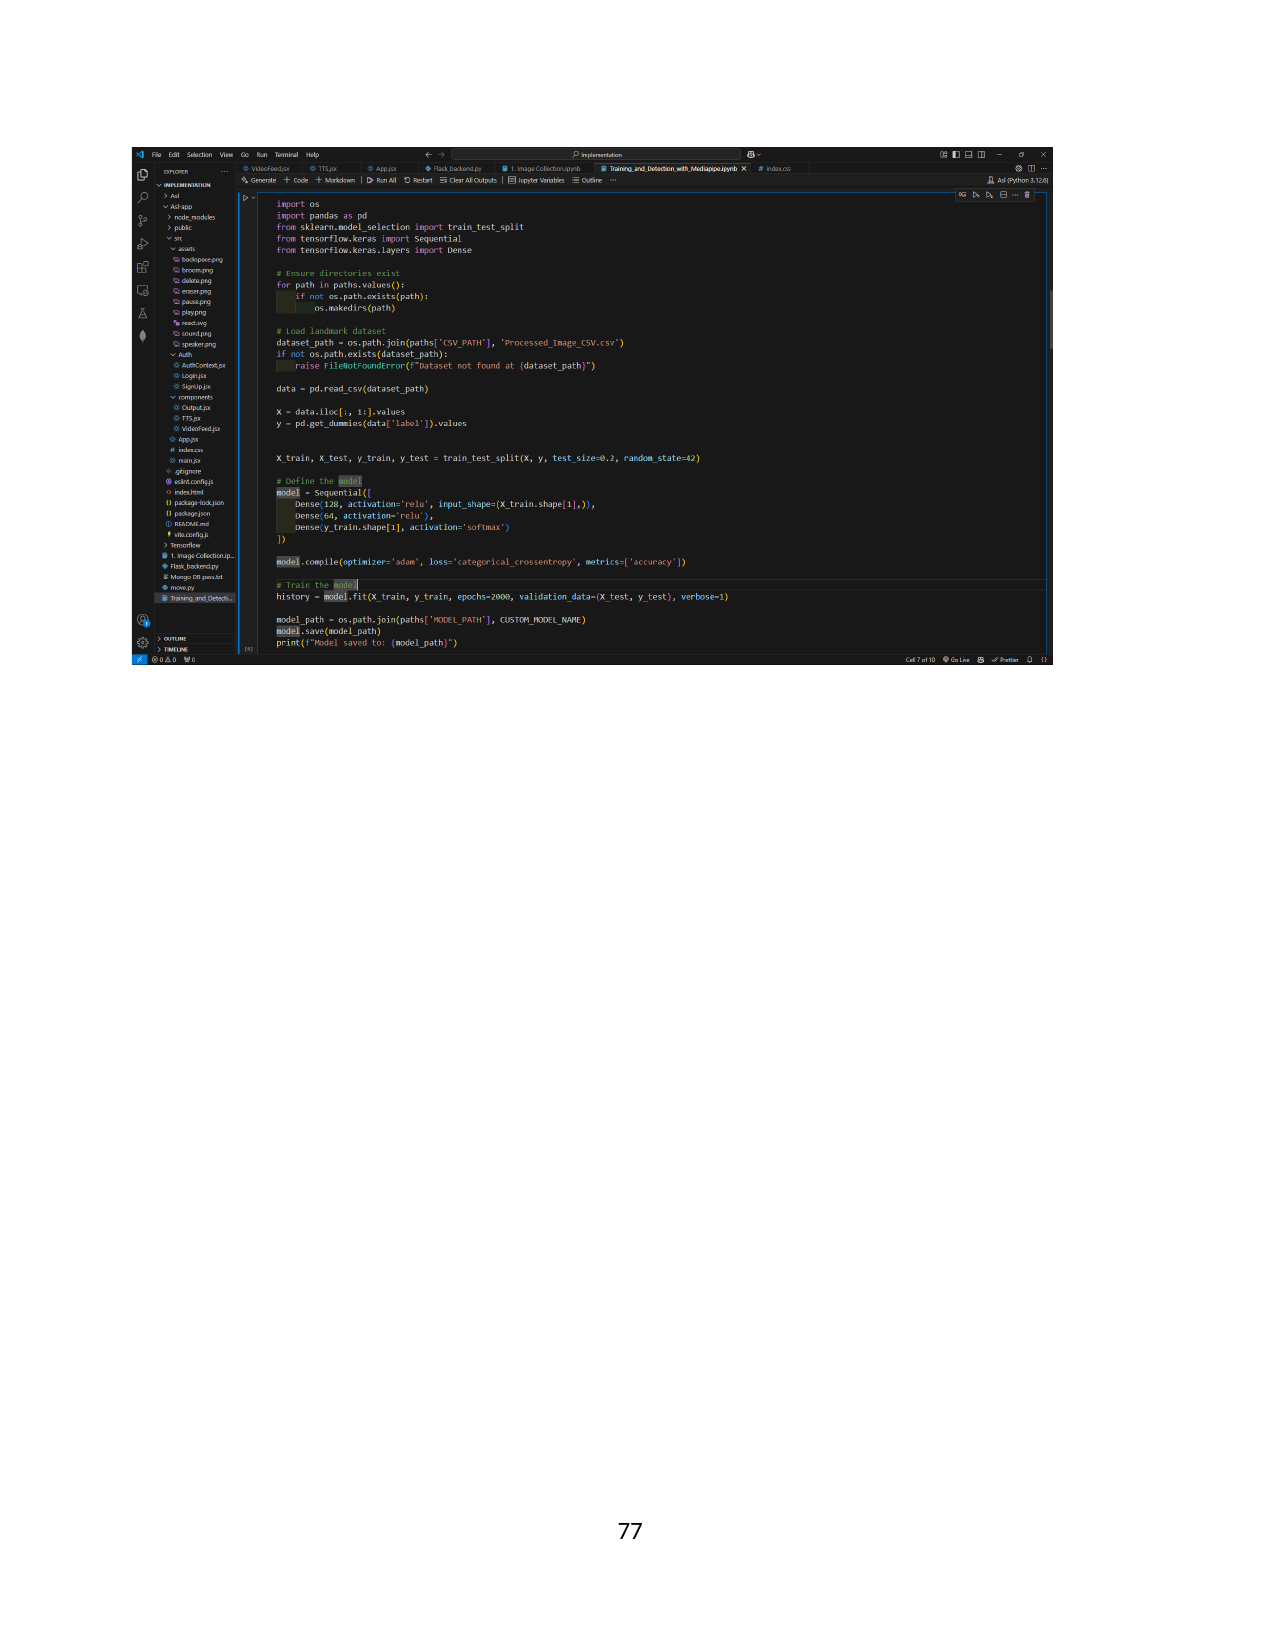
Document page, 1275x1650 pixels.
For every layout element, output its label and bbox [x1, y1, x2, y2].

picture [131, 147, 1053, 665]
